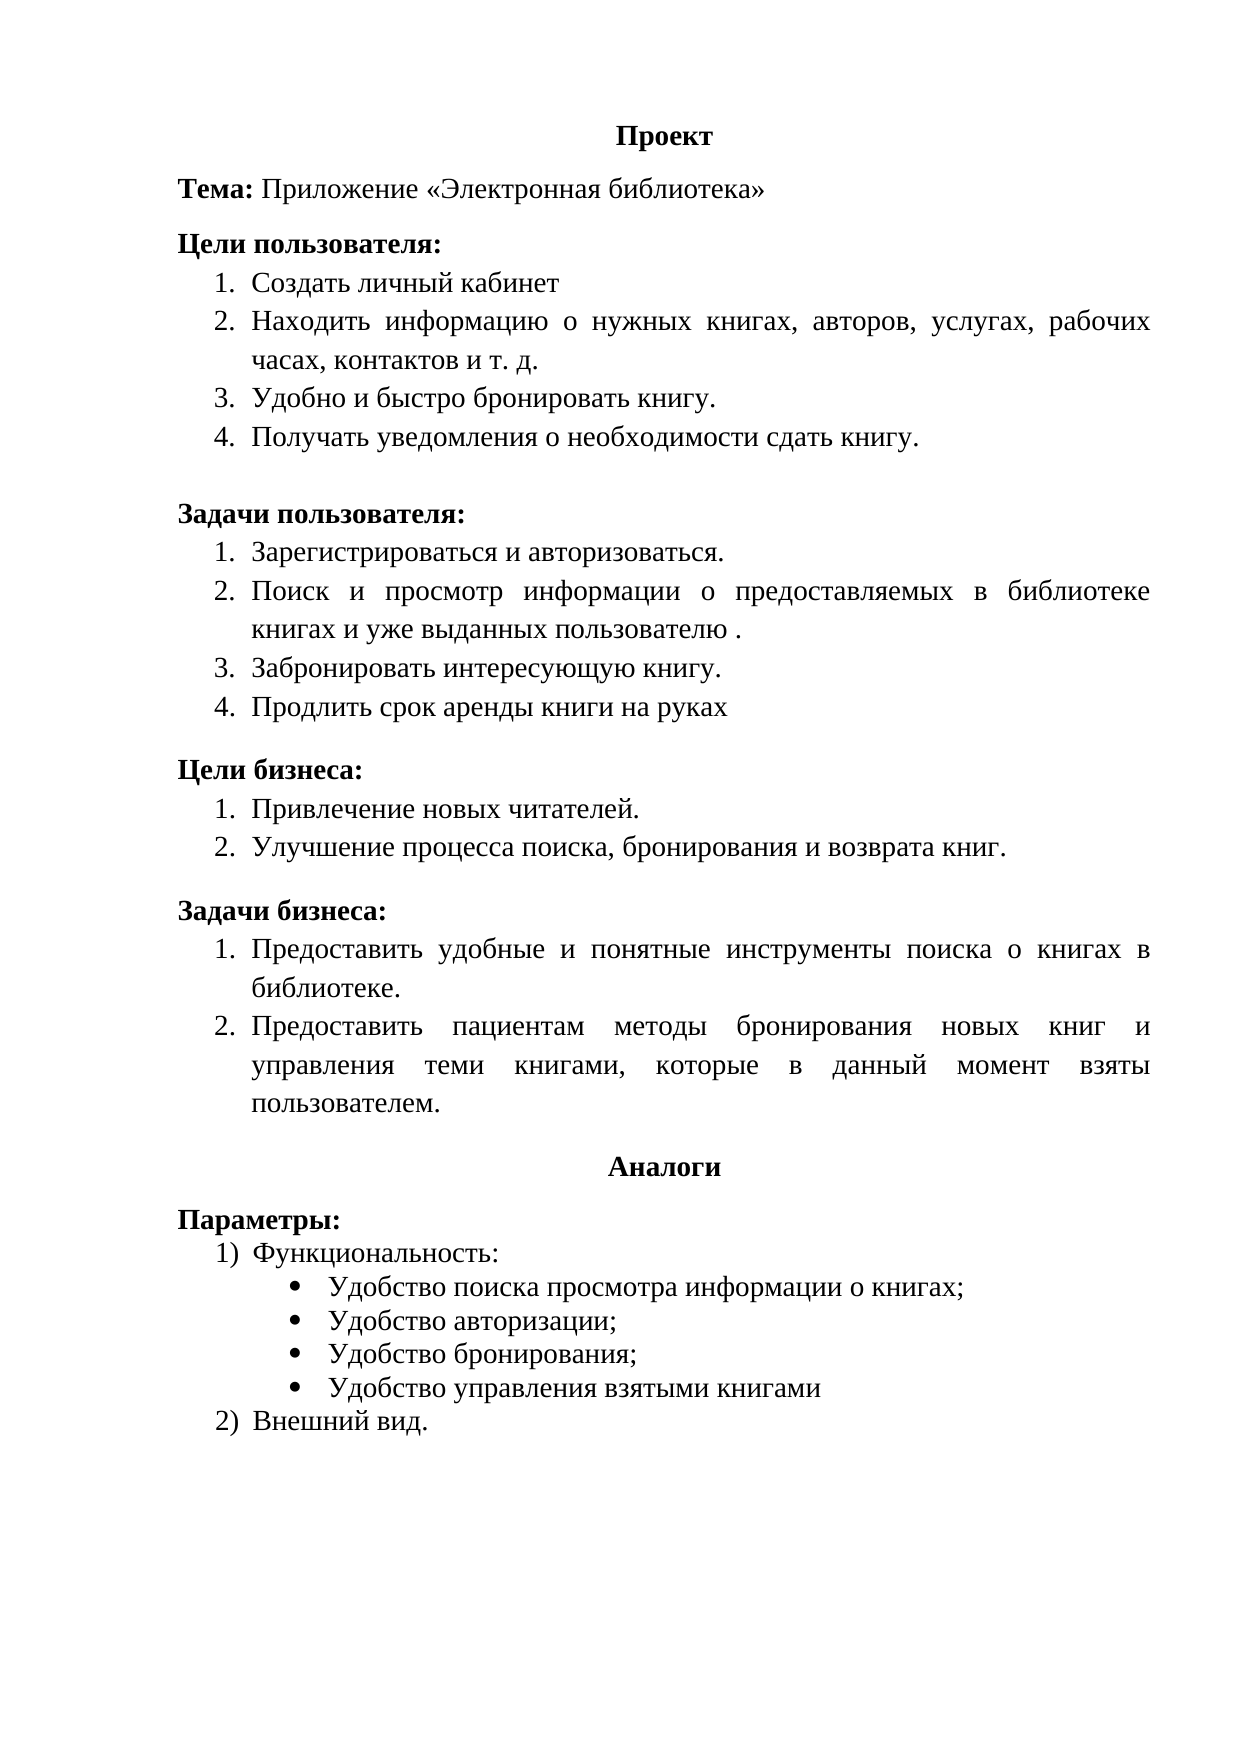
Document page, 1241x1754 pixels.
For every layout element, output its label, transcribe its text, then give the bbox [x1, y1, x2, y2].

list Находить информацию о нужных книгах, авторов, услугах, рабочих часах, контактов и т. д. [213, 303, 1152, 375]
text Аналоги [177, 1149, 1152, 1183]
list Забронировать интересующую книгу. [213, 650, 1152, 684]
text Цели бизнеса: [177, 752, 1152, 786]
list Предоставить пациентам методы бронирования новых книг и управления теми книгами, которые в данный момент взяты пользователем. [214, 1008, 1152, 1119]
list Создать личный кабинет [213, 265, 1152, 298]
list Функциональность: [215, 1235, 1152, 1269]
list Улучшение процесса поиска, бронирования и возврата книг. [214, 829, 1152, 863]
list Предоставить удобные и понятные инструменты поиска о книгах в библиотеке. [214, 931, 1152, 1003]
list Удобство бронирования; [290, 1336, 1152, 1370]
list Удобно и быстро бронировать книгу. [213, 380, 1152, 414]
list Удобство поиска просмотра информации о книгах; [290, 1269, 1152, 1303]
list Поиск и просмотр информации о предоставляемых в библиотеке книгах и уже выданных пользователю . [213, 573, 1152, 645]
text Параметры: [177, 1202, 1152, 1235]
list Зарегистрироваться и авторизоваться. [213, 534, 1152, 568]
list Удобство управления взятыми книгами [290, 1370, 1152, 1403]
text Задачи бизнеса: [177, 893, 1152, 926]
list Получать уведомления о необходимости сдать книгу. [213, 419, 1152, 452]
list Привлечение новых читателей. [214, 791, 1152, 824]
text Проект [177, 118, 1152, 152]
text Тема: Приложение «Электронная библиотека» [177, 171, 1152, 204]
text Цели пользователя: [177, 226, 1152, 260]
text Задачи пользователя: [177, 496, 1152, 529]
list Внешний вид. [215, 1403, 1152, 1437]
list Продлить срок аренды книги на руках [214, 689, 1152, 722]
list Удобство авторизации; [290, 1303, 1152, 1336]
